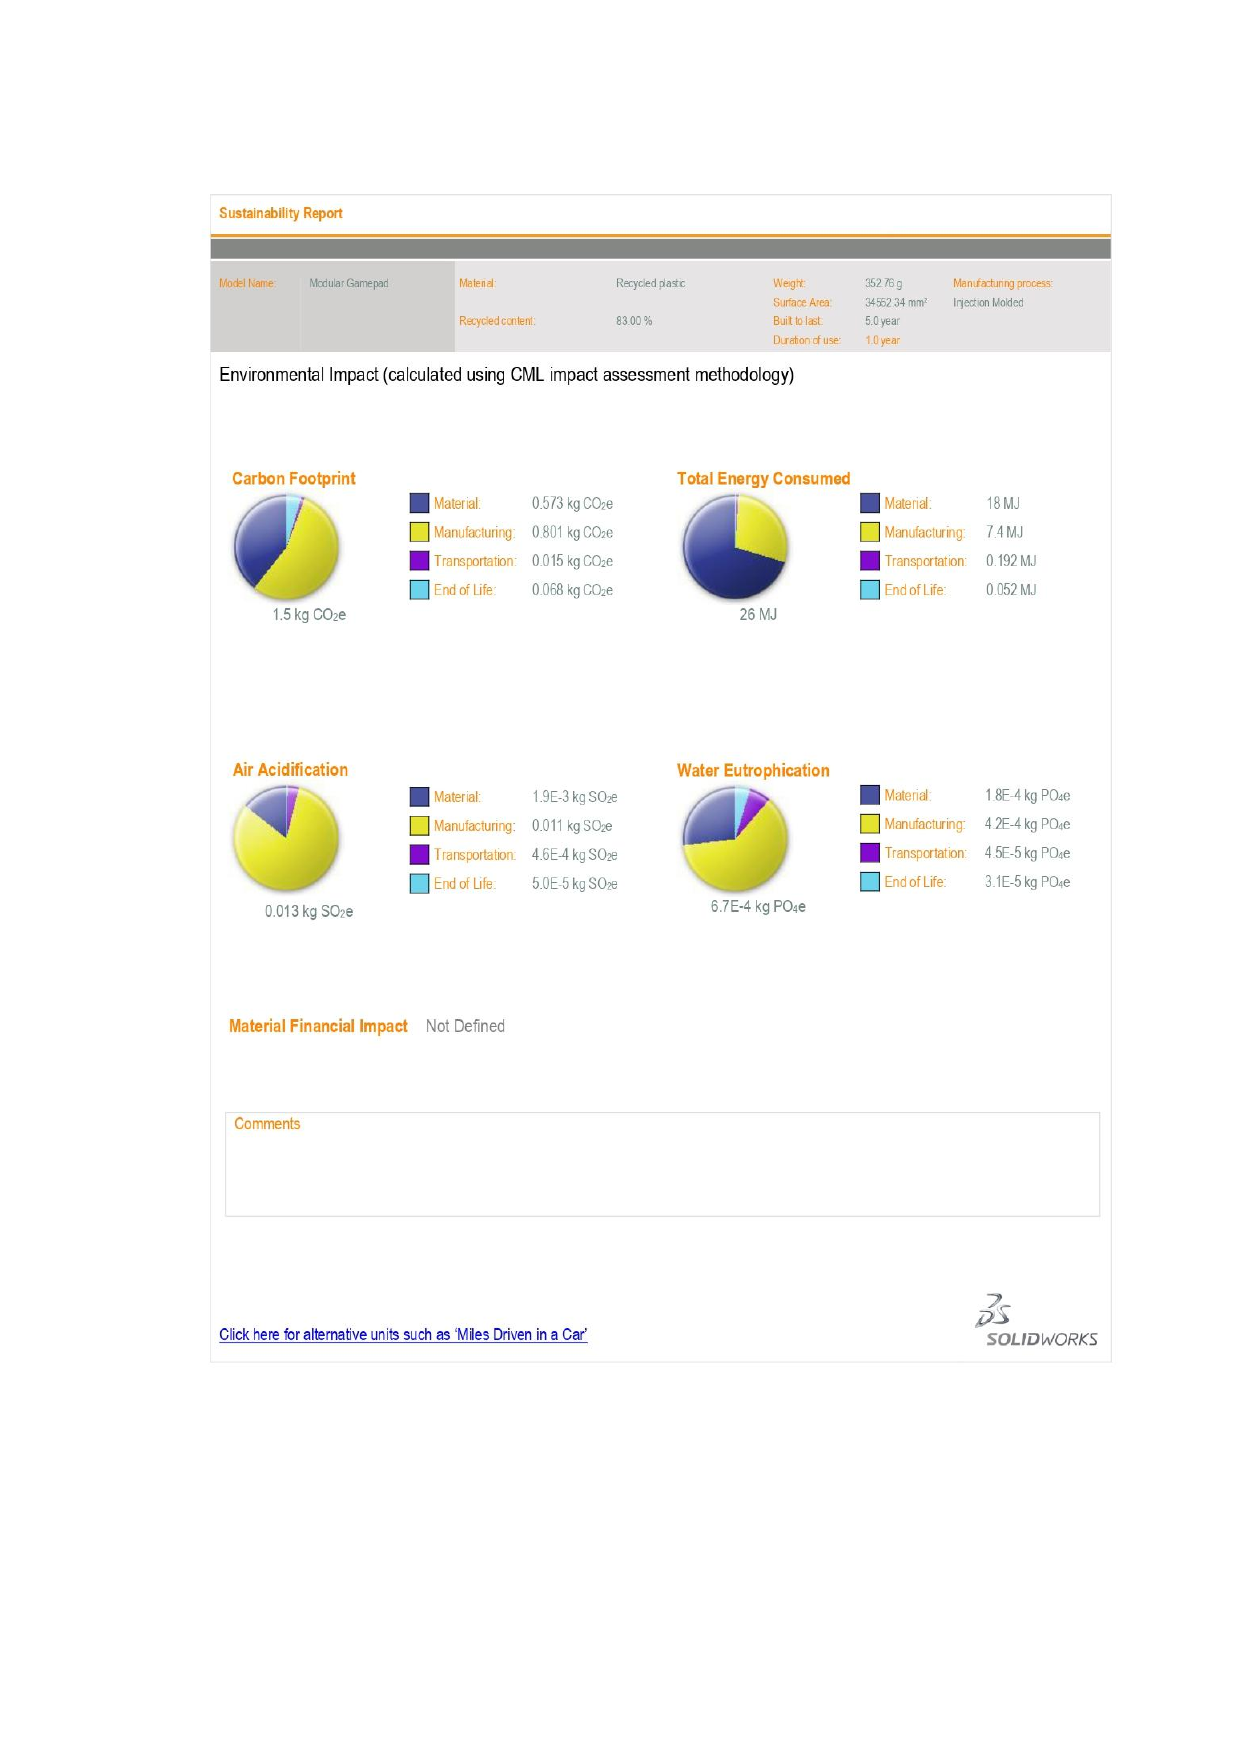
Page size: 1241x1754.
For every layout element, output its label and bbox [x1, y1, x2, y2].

picture [150, 150, 1171, 1472]
